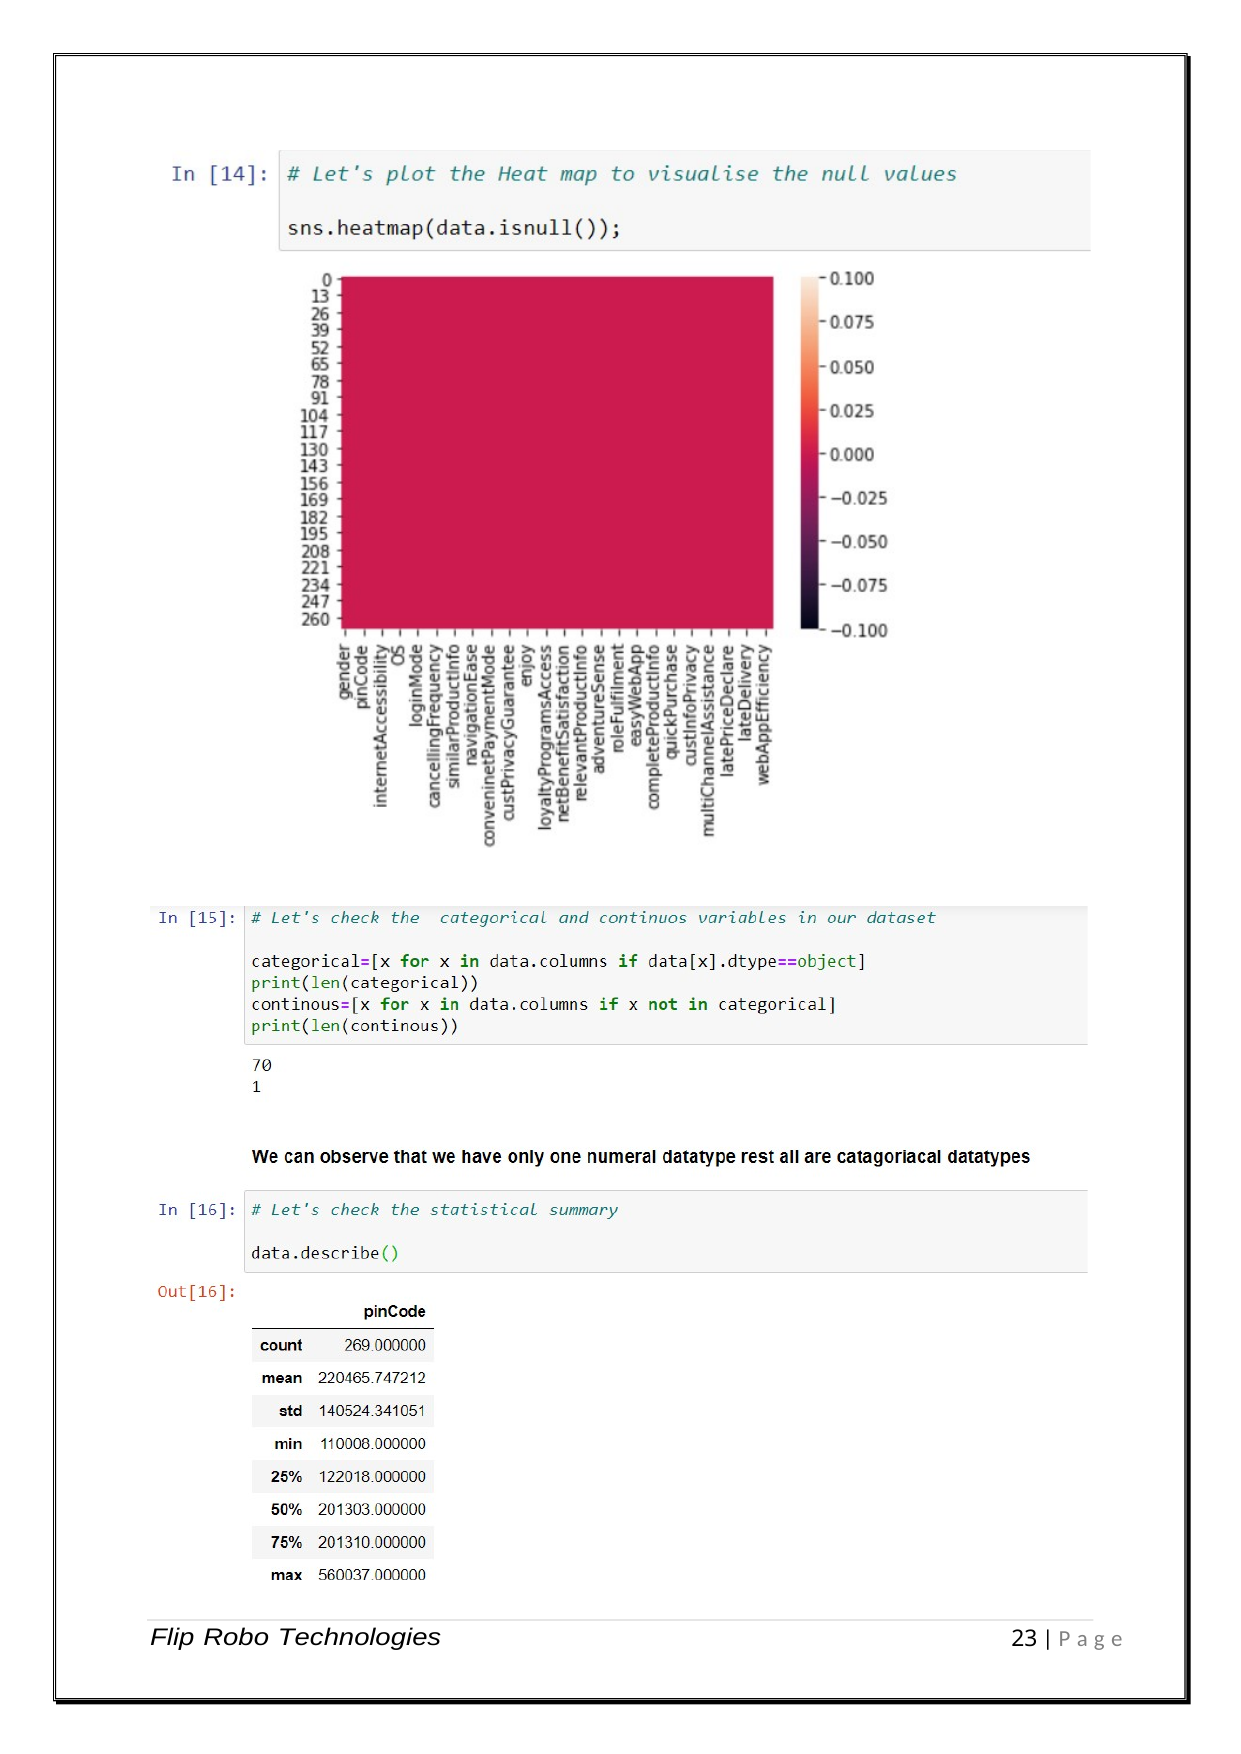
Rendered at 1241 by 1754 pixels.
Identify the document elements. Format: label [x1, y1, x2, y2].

picture [172, 150, 1091, 848]
picture [150, 906, 1088, 1580]
